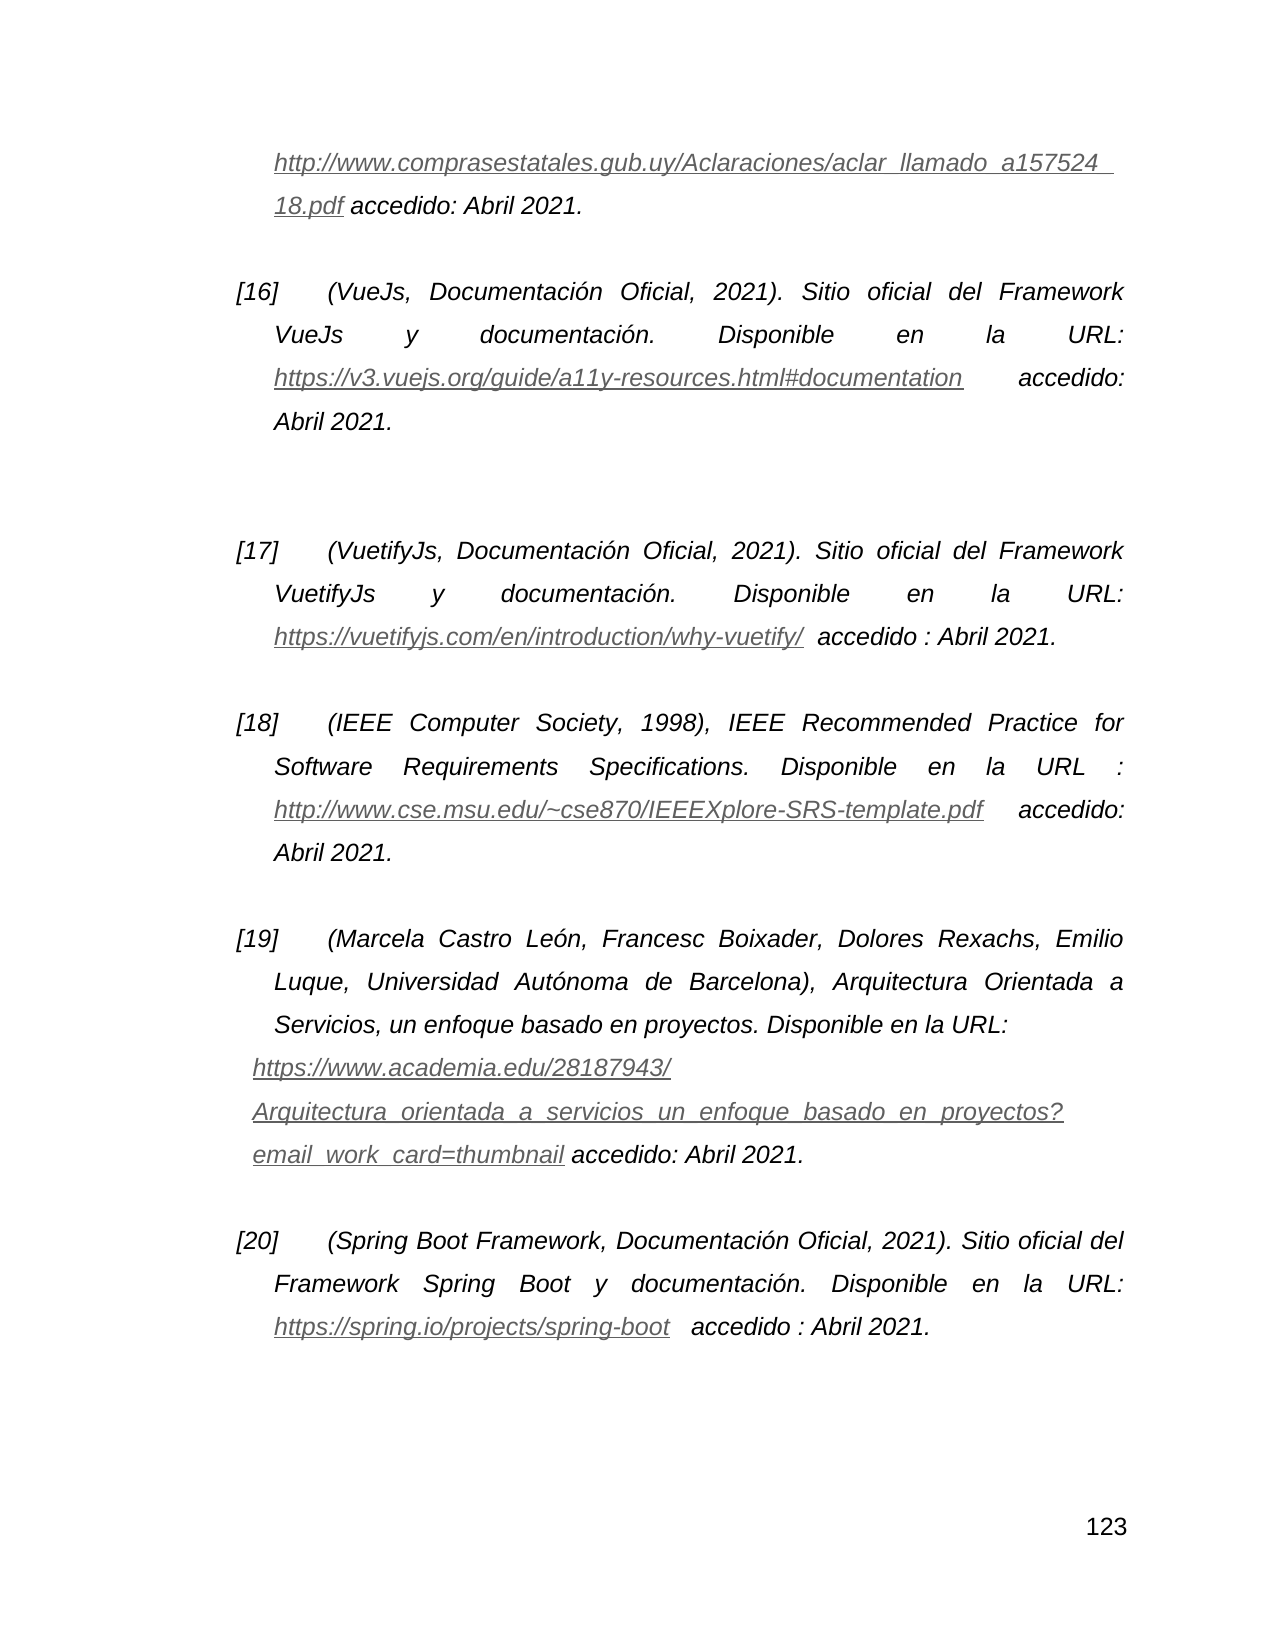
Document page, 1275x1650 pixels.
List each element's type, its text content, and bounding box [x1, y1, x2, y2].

list (VuetifyJs, Documentación Oficial, 2021). Sitio oficial del Framework VuetifyJs y documentación. Disponible en la URL: https://vuetifyjs.com/en/introduction/why-vuetify/ accedido : Abril 2021. [236, 536, 1127, 651]
list (VueJs, Documentación Oficial, 2021). Sitio oficial del Framework VueJs y documentación. Disponible en la URL: https://v3.vuejs.org/guide/a11y-resources.html#documentation accedido: Abril 2021. [236, 277, 1127, 435]
list (Marcela Castro León, Francesc Boixader, Dolores Rexachs, Emilio Luque, Universidad Autónoma de Barcelona), Arquitectura Orientada a Servicios, un enfoque basado en proyectos. Disponible en la URL: [236, 924, 1127, 1039]
list (IEEE Computer Society, 1998), IEEE Recommended Practice for Software Requirements Specifications. Disponible en la URL : http://www.cse.msu.edu/~cse870/IEEEXplore-SRS-template.pdf accedido: Abril 2021. [236, 708, 1127, 866]
list (Spring Boot Framework, Documentación Oficial, 2021). Sitio oficial del Framework Spring Boot y documentación. Disponible en la URL: https://spring.io/projects/spring-boot accedido : Abril 2021. [236, 1226, 1127, 1341]
list https://www.academia.edu/28187943/Arquitectura_orientada_a_servicios_un_enfoque_basado_en_proyectos?email_work_card=thumbnail accedido: Abril 2021. [252, 1053, 1127, 1168]
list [236, 148, 1127, 219]
